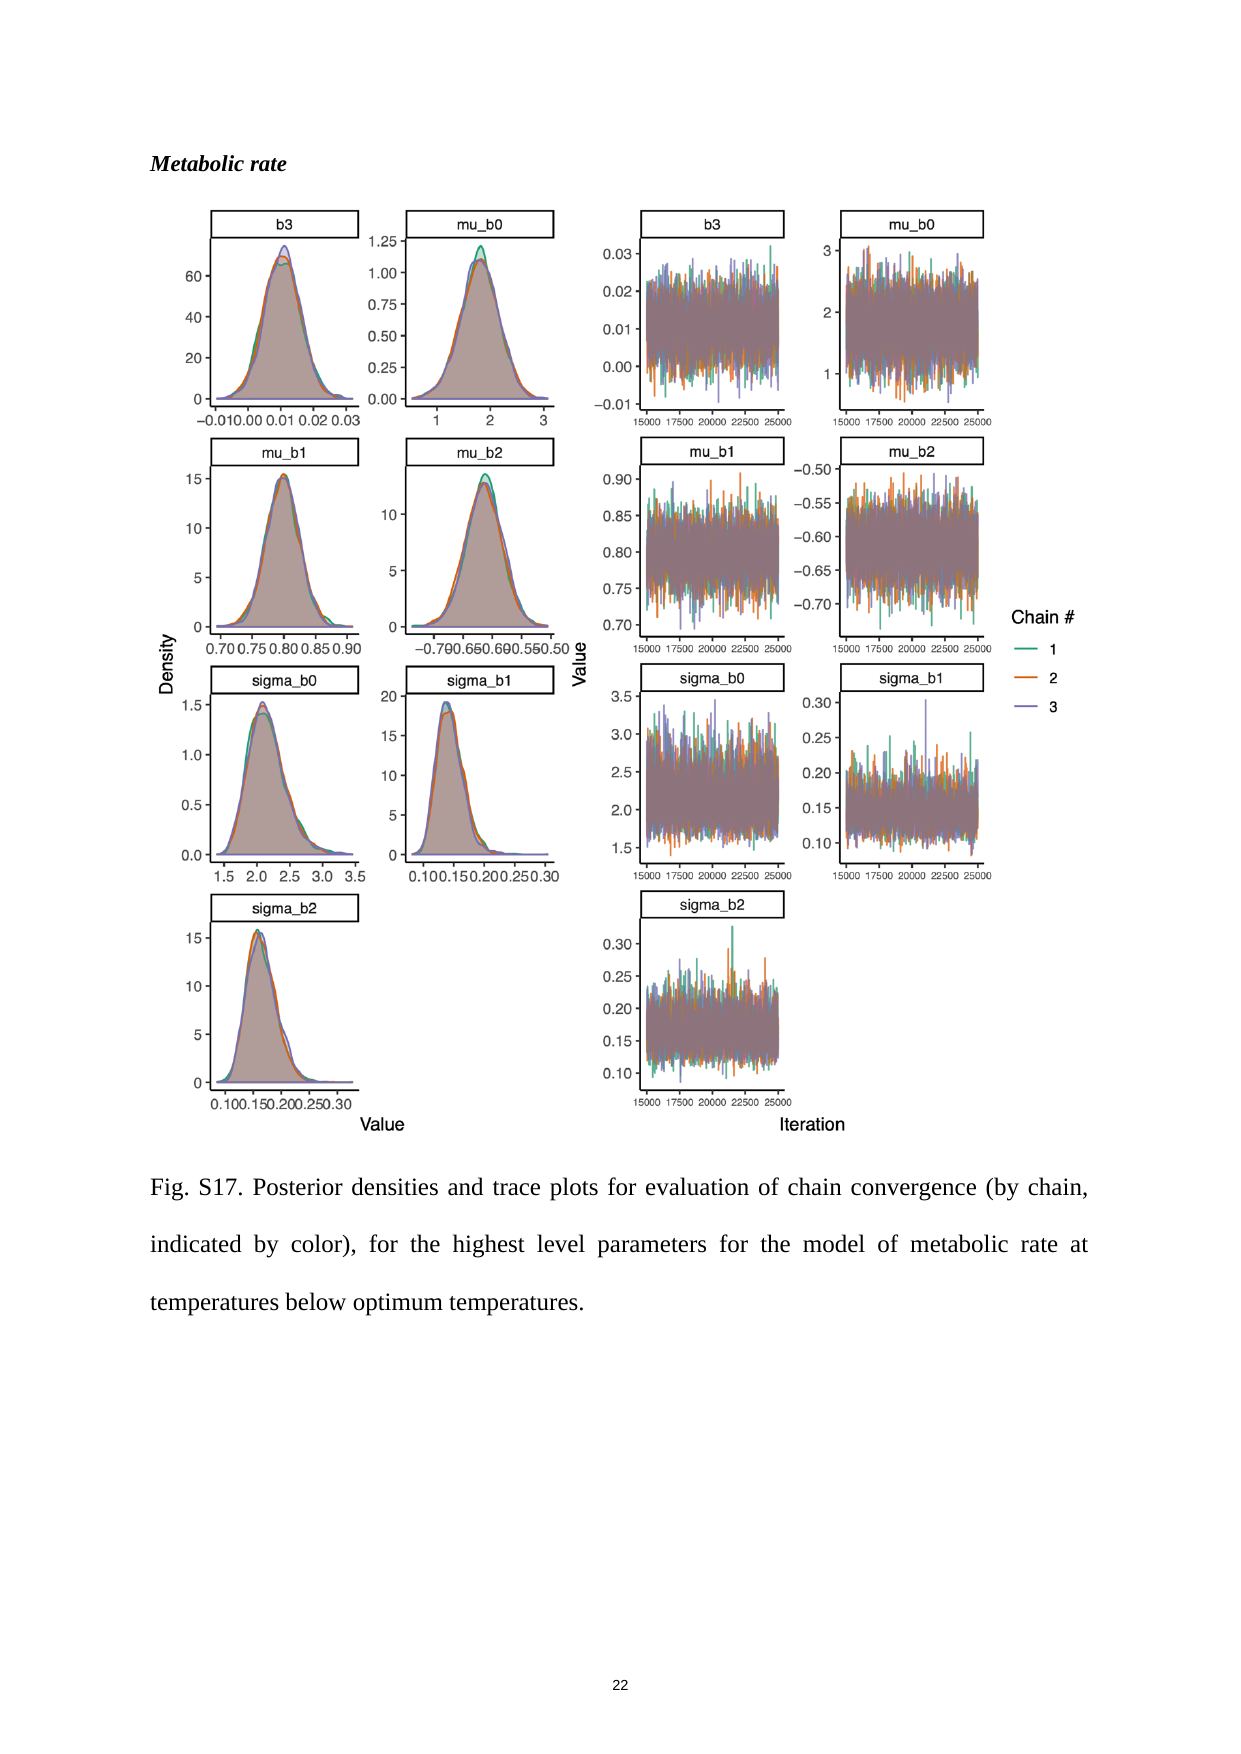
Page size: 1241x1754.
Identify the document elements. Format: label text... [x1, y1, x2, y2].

picture [150, 202, 1091, 1143]
subtitle Metabolic rate [150, 150, 1090, 176]
text Fig. S17. Posterior densities and trace plots for evaluation of chain convergence (by chain, indicated by color), for the highest level parameters for the model of metabolic rate at temperatures below optimum temperatures. [150, 1172, 1090, 1315]
